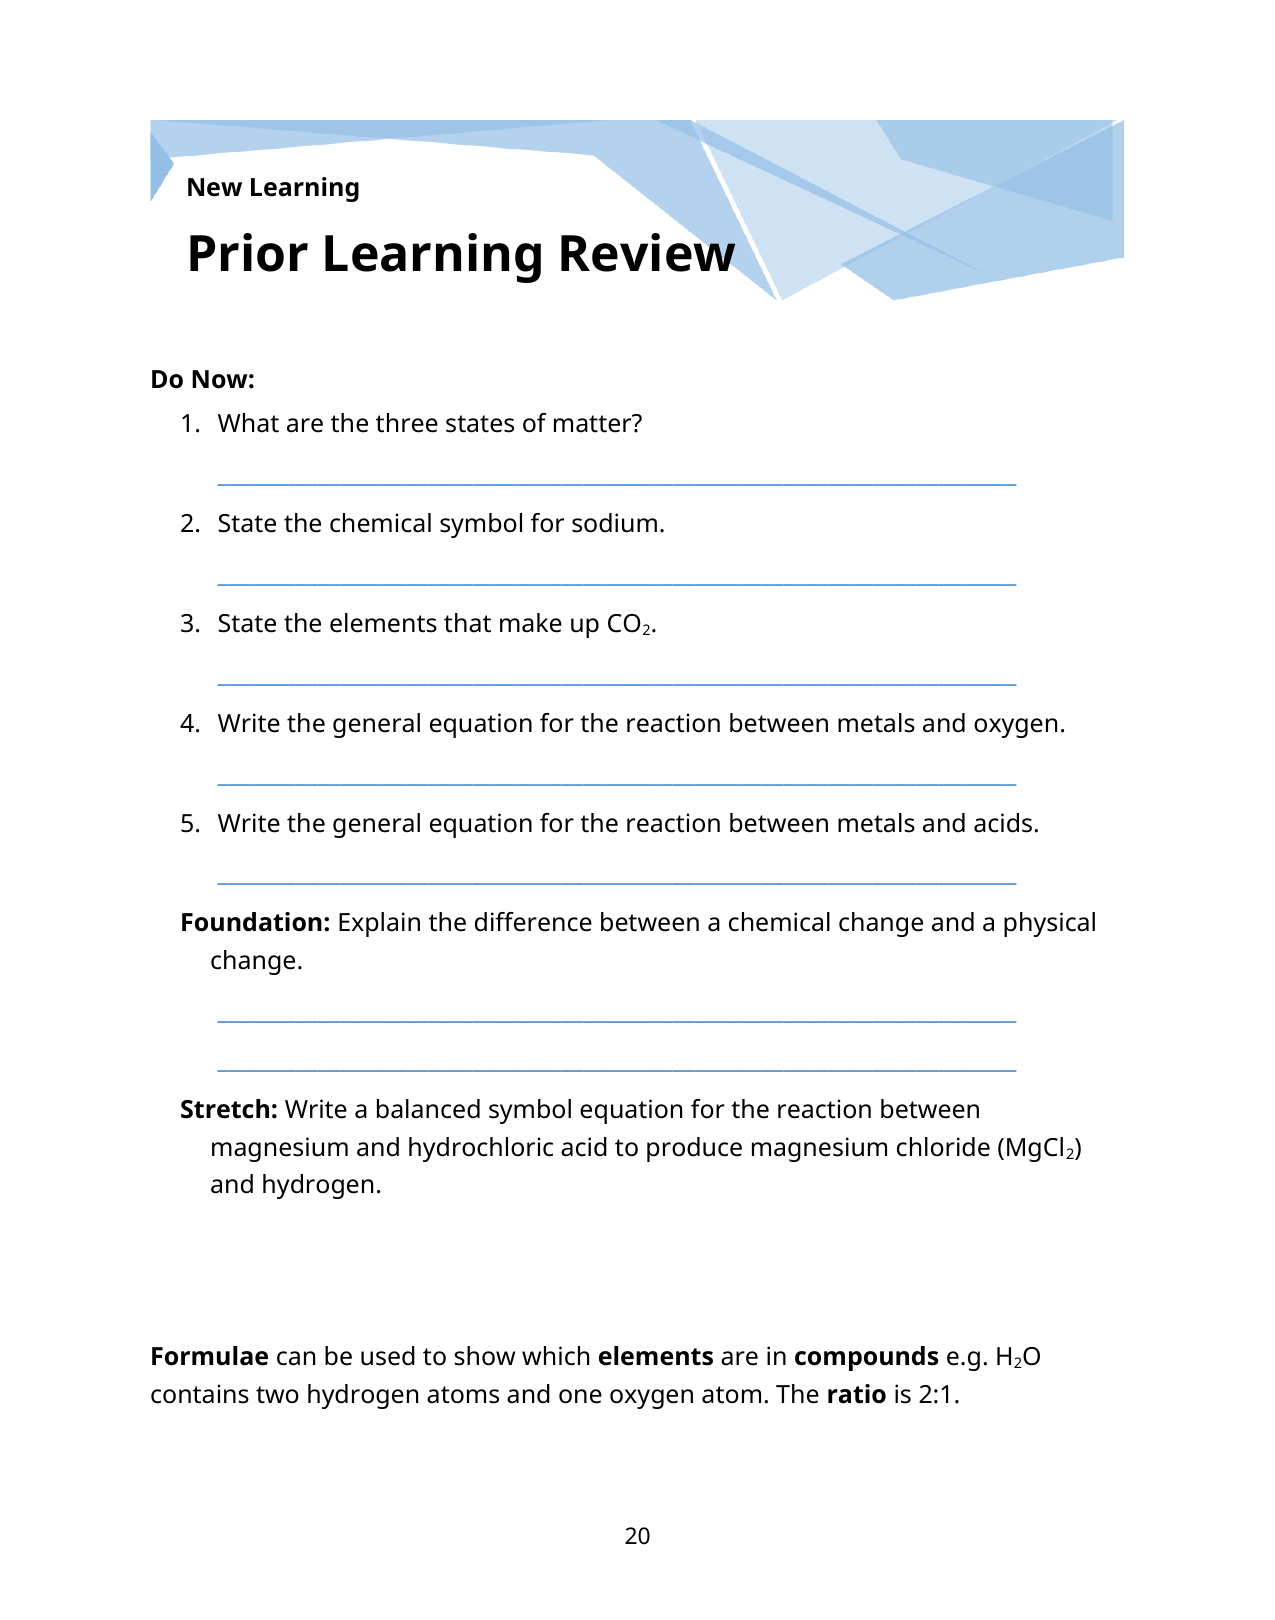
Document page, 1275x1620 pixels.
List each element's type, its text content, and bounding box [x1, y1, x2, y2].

text ________________________________________________________________________ [217, 556, 1125, 590]
text ________________________________________________________________________ [217, 1042, 1125, 1076]
text ________________________________________________________________________ [217, 855, 1125, 889]
text Do Now: [150, 364, 1125, 394]
picture [150, 120, 1125, 300]
list State the elements that make up CO2. [180, 606, 1125, 640]
text ________________________________________________________________________ [217, 656, 1125, 689]
text ________________________________________________________________________ [217, 992, 1125, 1026]
text ________________________________________________________________________ [217, 456, 1125, 490]
list State the chemical symbol for sodium. [180, 506, 1125, 540]
text Foundation: Explain the difference between a chemical change and a physical change. [180, 905, 1125, 976]
list Write the general equation for the reaction between metals and oxygen. [180, 705, 1125, 739]
text Stretch: Write a balanced symbol equation for the reaction between magnesium and hydrochloric acid to produce magnesium chloride (MgCl2) and hydrogen. [180, 1092, 1125, 1201]
list Write the general equation for the reaction between metals and acids. [180, 805, 1125, 839]
list What are the three states of matter? [180, 406, 1125, 440]
text Formulae can be used to show which elements are in compounds e.g. H2O contains two hydrogen atoms and one oxygen atom. The ratio is 2:1. [150, 1336, 1125, 1411]
text ________________________________________________________________________ [217, 755, 1125, 789]
